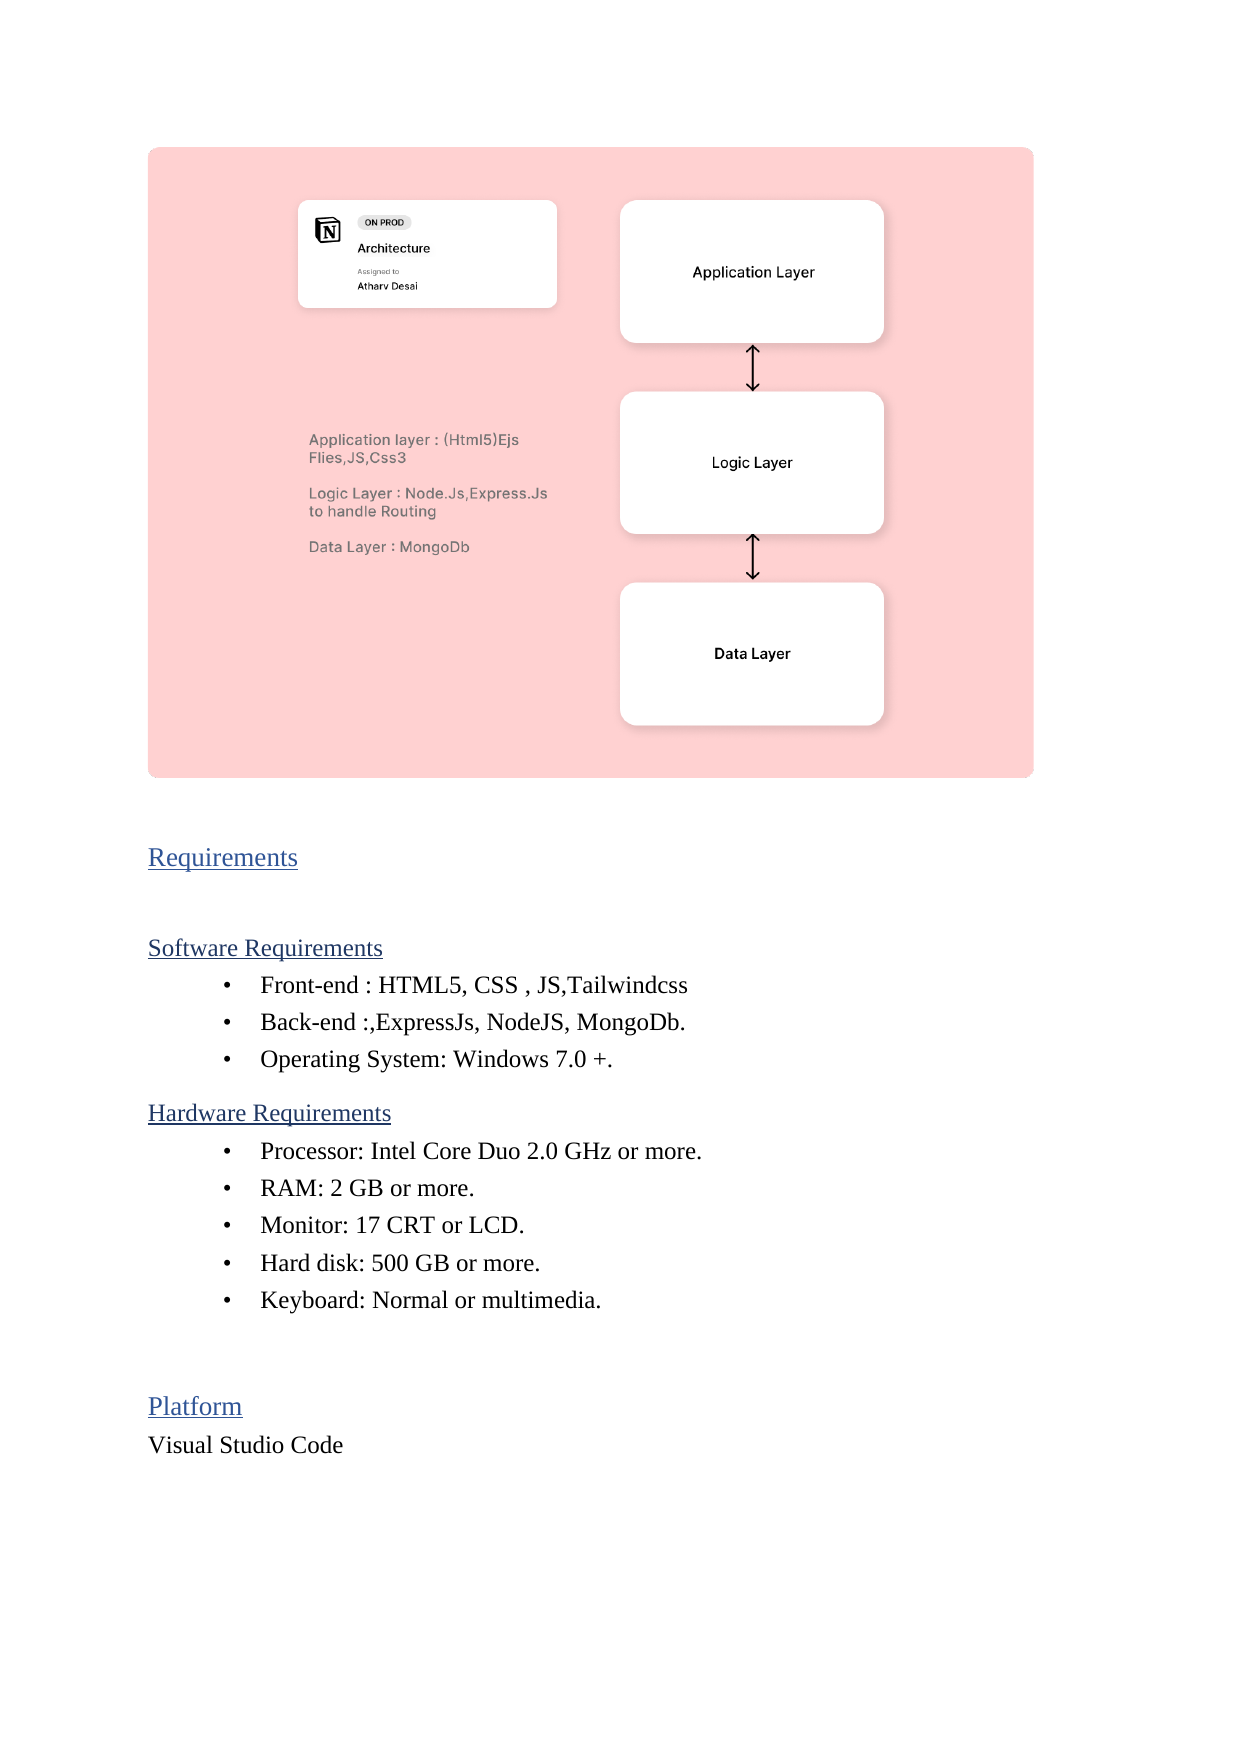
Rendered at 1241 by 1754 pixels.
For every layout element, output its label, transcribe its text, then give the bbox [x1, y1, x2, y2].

picture [147, 147, 1034, 778]
list Back-end :,ExpressJs, NodeJS, MongoDb. [223, 1007, 1033, 1036]
subtitle Hardware Requirements [148, 1098, 1033, 1127]
list Front-end : HTML5, CSS , JS,Tailwindcss [223, 970, 1033, 999]
text Visual Studio Code [148, 1430, 1033, 1459]
subtitle Requirements [148, 841, 1033, 873]
subtitle Platform [148, 1390, 1033, 1421]
list Keyboard: Normal or multimedia. [223, 1285, 1033, 1314]
list RAM: 2 GB or more. [223, 1173, 1033, 1202]
list Hard disk: 500 GB or more. [223, 1248, 1033, 1276]
list Processor: Intel Core Duo 2.0 GHz or more. [223, 1136, 1033, 1164]
list Operating System: Windows 7.0 +. [223, 1044, 1033, 1073]
list Monitor: 17 CRT or LCD. [223, 1210, 1033, 1239]
subtitle Software Requirements [148, 933, 1033, 961]
